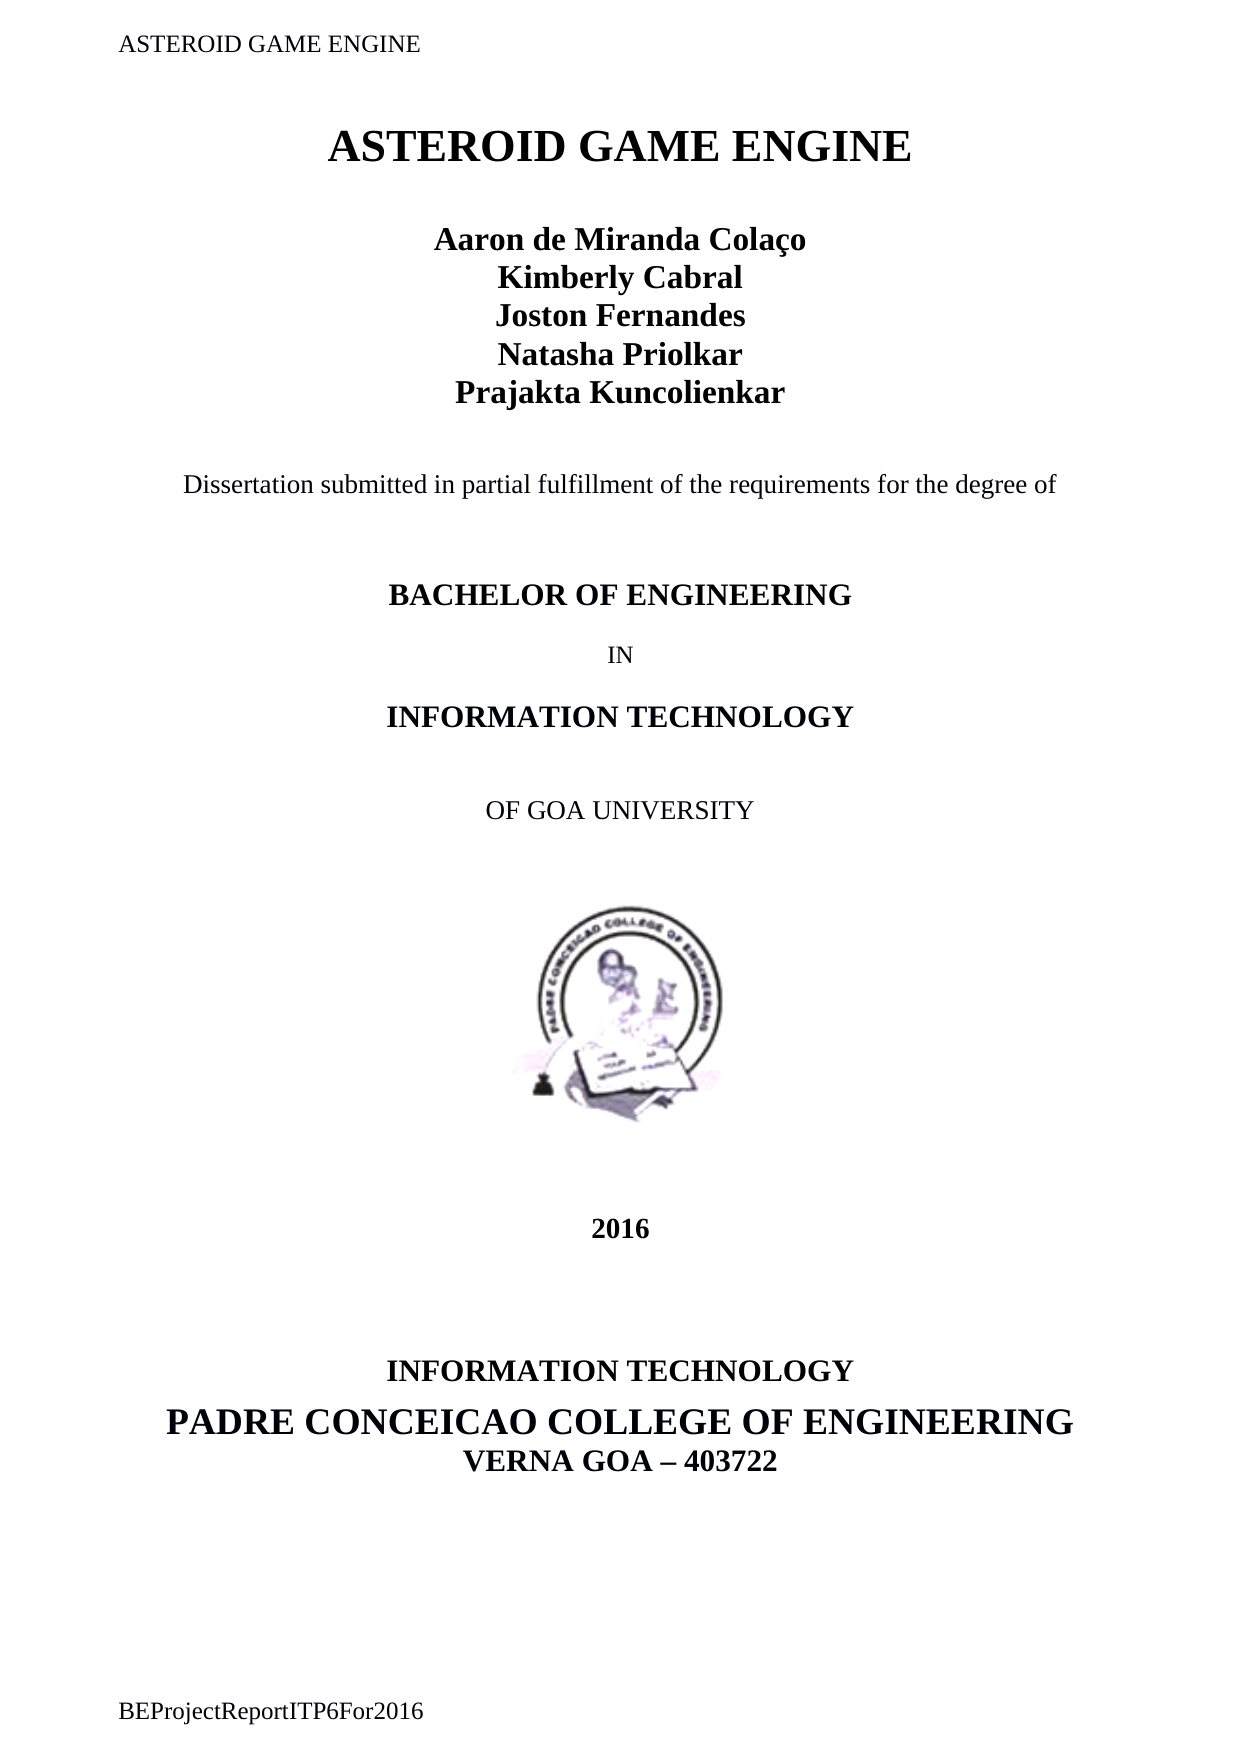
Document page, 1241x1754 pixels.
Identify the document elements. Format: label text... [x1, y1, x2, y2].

text Natasha Priolkar [118, 334, 1122, 372]
text IN [118, 640, 1122, 669]
text 2016 [118, 1211, 1122, 1245]
text Dissertation submitted in partial fulfillment of the requirements for the degree of [118, 468, 1122, 499]
text Asteroid Game Engine [118, 118, 1122, 171]
text PADRE CONCEICAO COLLEGE OF ENGINEERING [118, 1399, 1122, 1442]
picture [488, 882, 753, 1147]
text Kimberly Cabral [118, 257, 1122, 295]
text Prajakta Kuncolienkar [118, 372, 1122, 410]
text Joston Fernandes [118, 295, 1122, 334]
text Bachelor OF eNGINEERING [118, 576, 1122, 612]
text Aaron de Miranda Colaço [118, 219, 1122, 257]
text INFORMATION TECHNOLOGY [118, 1352, 1122, 1388]
text VERNA GOA – 403722 [118, 1442, 1122, 1478]
text OF GOA UNIVERSITY [118, 794, 1122, 825]
text INFORMATION TECHNOLOGY [118, 698, 1122, 734]
